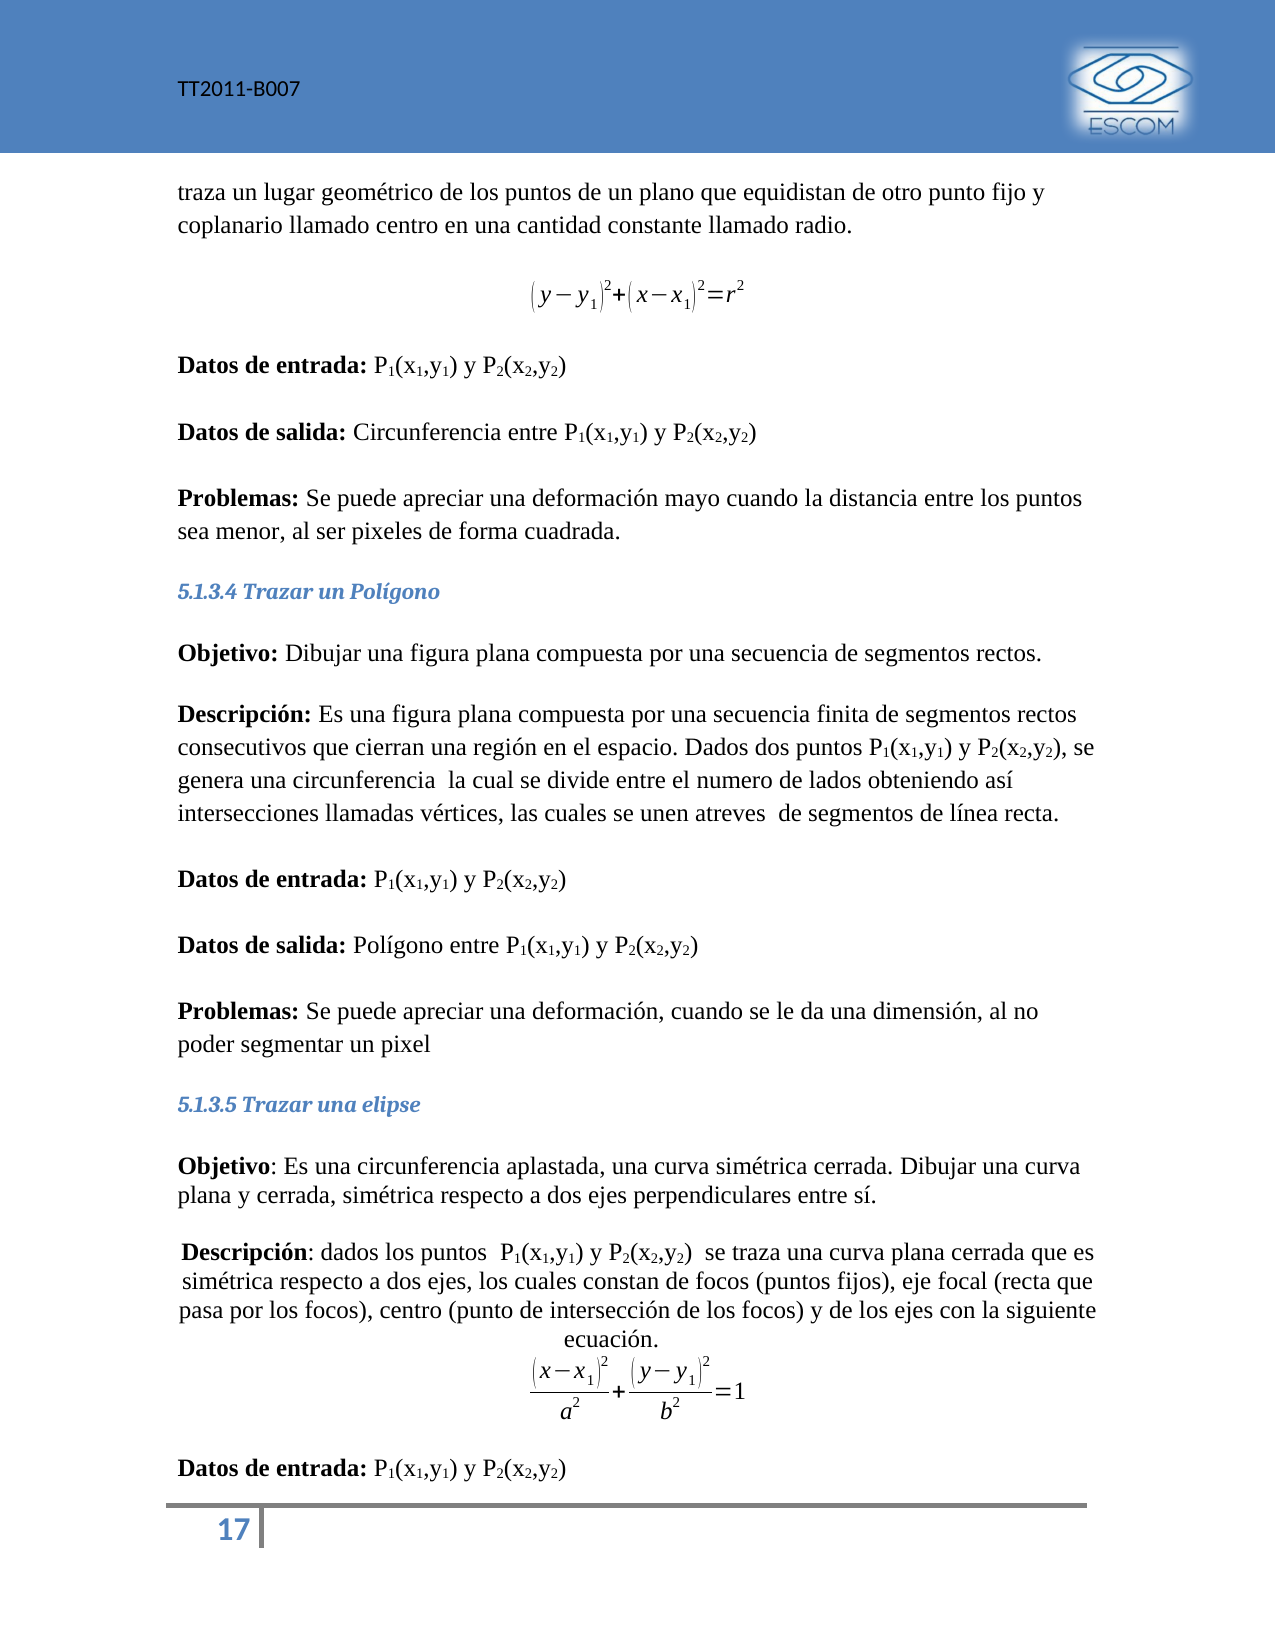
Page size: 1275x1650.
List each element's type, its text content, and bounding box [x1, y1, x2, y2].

picture [1082, 55, 1178, 122]
text Objetivo: Es una circunferencia aplastada, una curva simétrica cerrada. Dibujar una curva plana y cerrada, simétrica respecto a dos ejes perpendiculares entre sí. [177, 1151, 1098, 1209]
text Datos de salida: Circunferencia entre P1(x1,y1) y P2(x2,y2) [177, 417, 1098, 445]
text Descripción: Es una figura plana compuesta por una secuencia finita de segmentos rectos consecutivos que cierran una región en el espacio. Dados dos puntos P1(x1,y1) y P2(x2,y2), se genera una circunferencia la cual se divide entre el numero de lados obteniendo así intersecciones llamadas vértices, las cuales se unen atreves de segmentos de línea recta. [177, 699, 1098, 827]
text Datos de entrada: P1(x1,y1) y P2(x2,y2) [177, 1453, 1098, 1482]
text Problemas: Se puede apreciar una deformación mayo cuando la distancia entre los puntos sea menor, al ser pixeles de forma cuadrada. [177, 483, 1098, 544]
text Objetivo: Dibujar una figura plana compuesta por una secuencia de segmentos rectos. [177, 638, 1098, 667]
subtitle 5.1.3.4 Trazar un Polígono [177, 579, 1098, 605]
text Datos de entrada: P1(x1,y1) y P2(x2,y2) [177, 351, 1098, 379]
text Datos de salida: Polígono entre P1(x1,y1) y P2(x2,y2) [177, 930, 1098, 959]
text Datos de entrada: P1(x1,y1) y P2(x2,y2) [177, 864, 1098, 893]
subtitle 5.1.3.5 Trazar una elipse [177, 1092, 1098, 1119]
text Problemas: Se puede apreciar una deformación, cuando se le da una dimensión, al no poder segmentar un pixel [177, 996, 1098, 1058]
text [177, 177, 1098, 239]
text Descripción: dados los puntos P1(x1,y1) y P2(x2,y2) se traza una curva plana cerrada que es simétrica respecto a dos ejes, los cuales constan de focos (puntos fijos), eje focal (recta que pasa por los focos), centro (punto de intersección de los focos) y de los ejes con la siguiente ecuación. [177, 1237, 1098, 1424]
